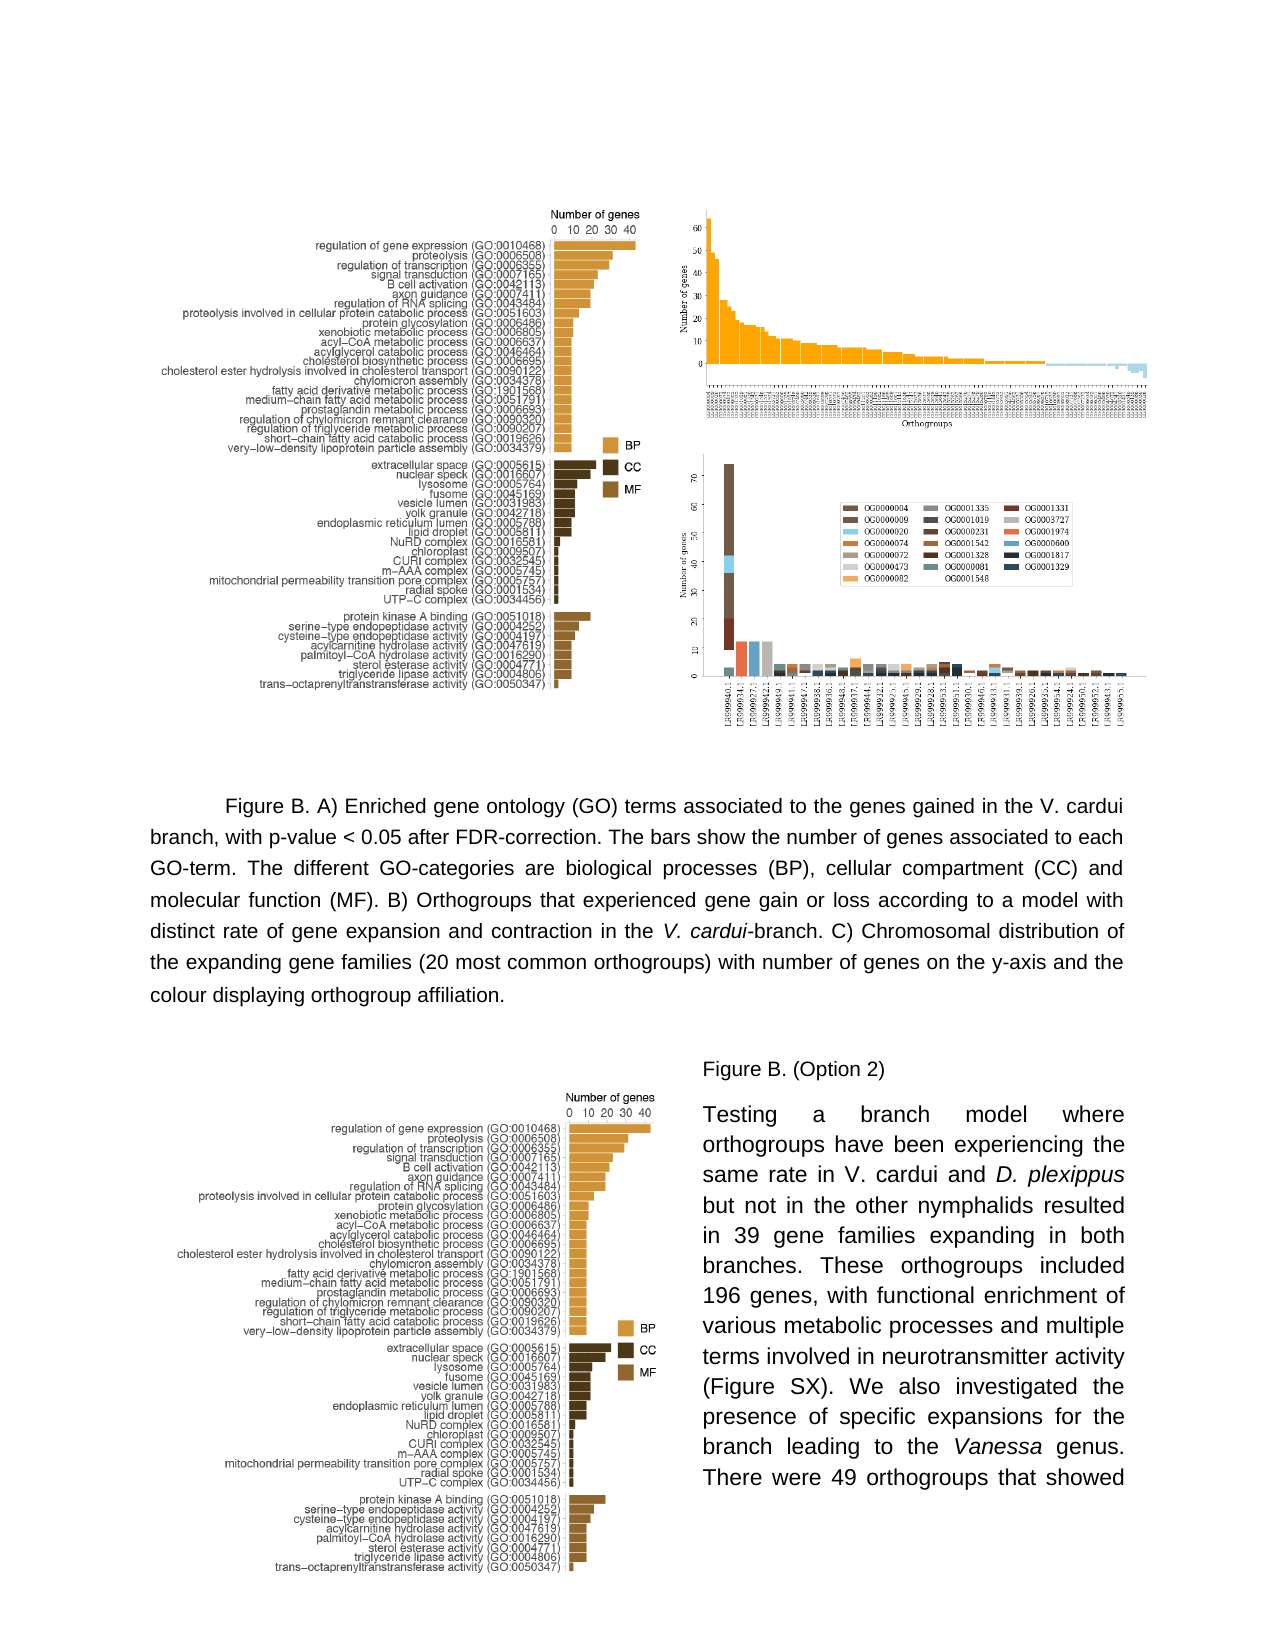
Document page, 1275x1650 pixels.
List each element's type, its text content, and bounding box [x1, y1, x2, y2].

picture [676, 450, 1151, 730]
picture [676, 206, 1152, 432]
text Figure B. (Option 2) [150, 1057, 1125, 1081]
picture [150, 1061, 684, 1586]
picture [134, 177, 668, 703]
text Figure B. A) Enriched gene ontology (GO) terms associated to the genes gained in the V. cardui branch, with p-value < 0.05 after FDR-correction. The bars show the number of genes associated to each GO-term. The different GO-categories are biological processes (BP), cellular compartment (CC) and molecular function (MF). B) Orthogroups that experienced gene gain or loss according to a model with distinct rate of gene expansion and contraction in the V. cardui-branch. C) Chromosomal distribution of the expanding gene families (20 most common orthogroups) with number of genes on the y-axis and the colour displaying orthogroup affiliation. [150, 794, 1125, 1008]
